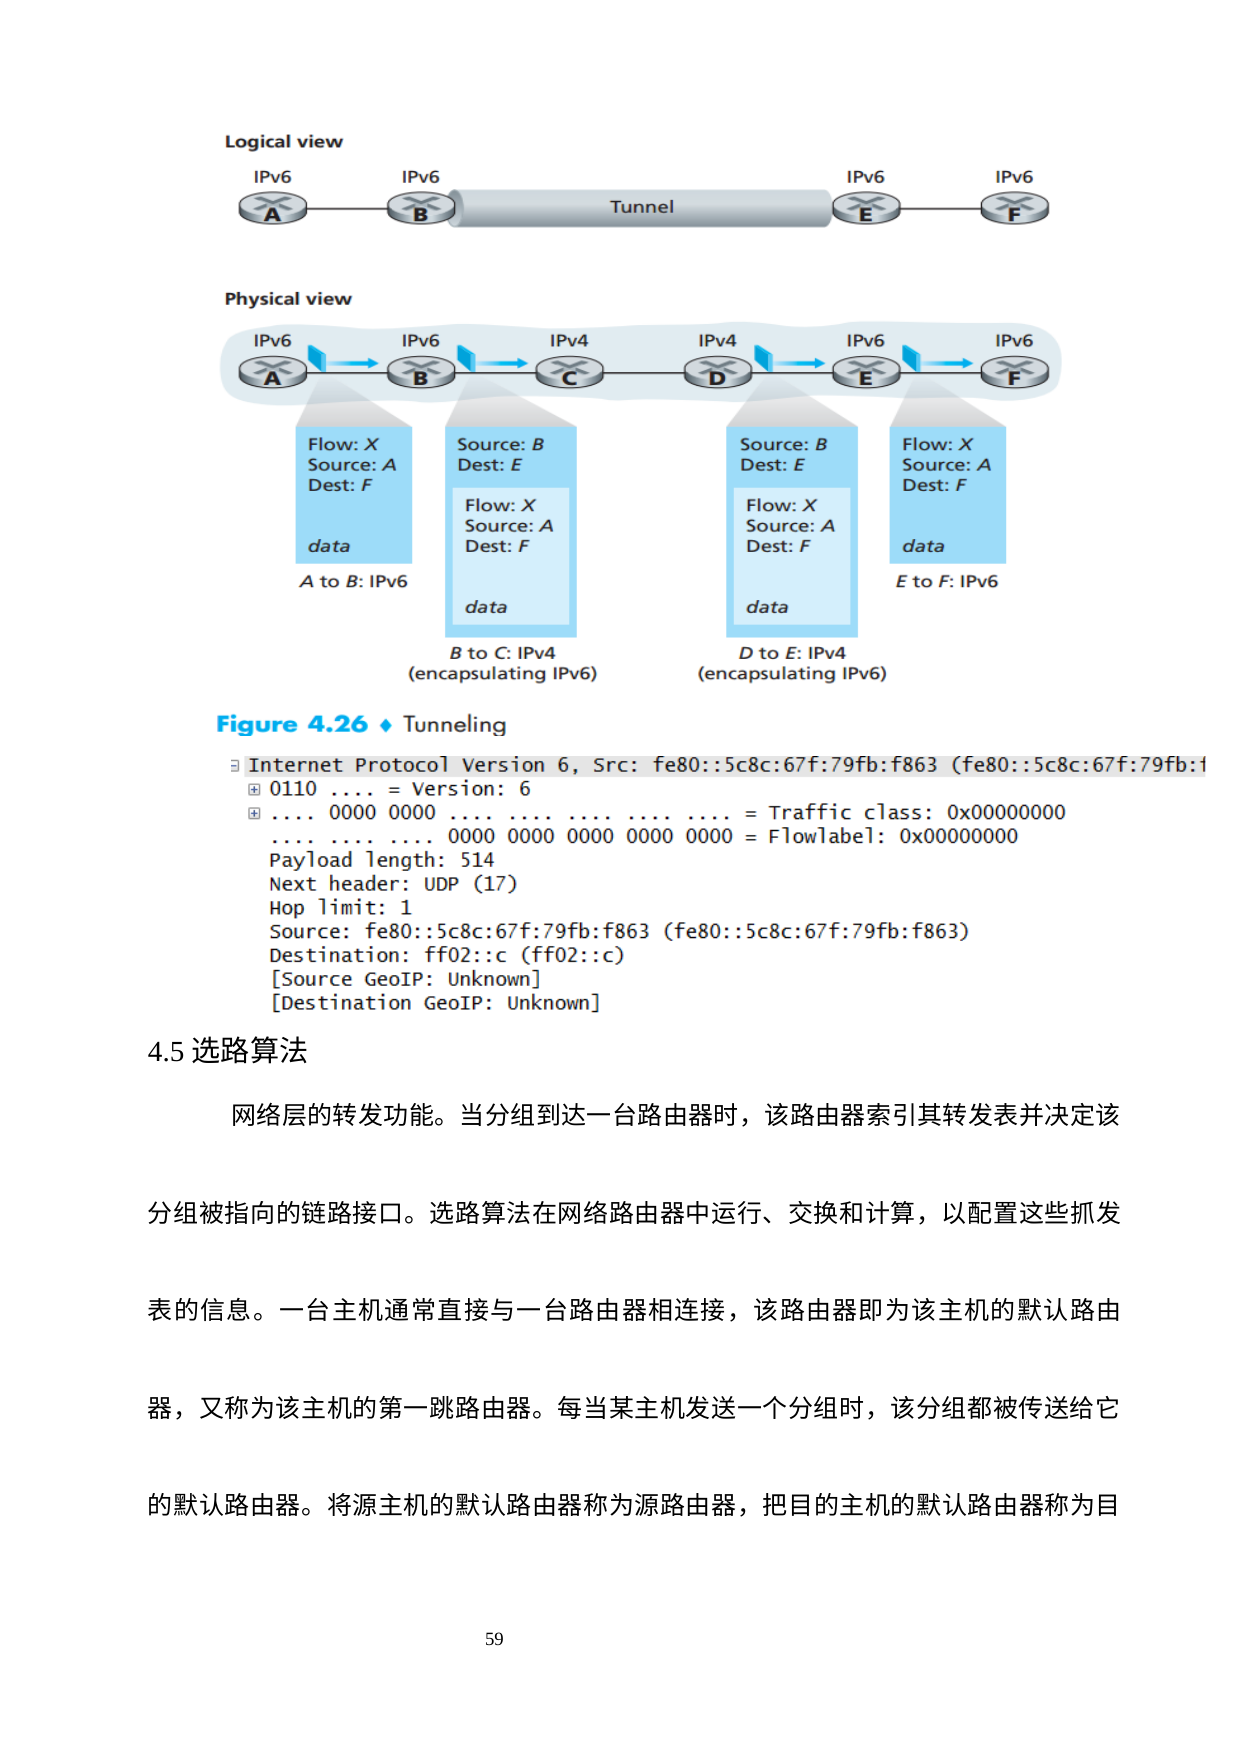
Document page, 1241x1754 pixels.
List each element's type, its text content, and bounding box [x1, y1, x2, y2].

picture [197, 125, 1062, 736]
picture [231, 756, 1206, 1015]
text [148, 1081, 1122, 1536]
text 4.5 选路算法 [148, 1016, 1122, 1081]
